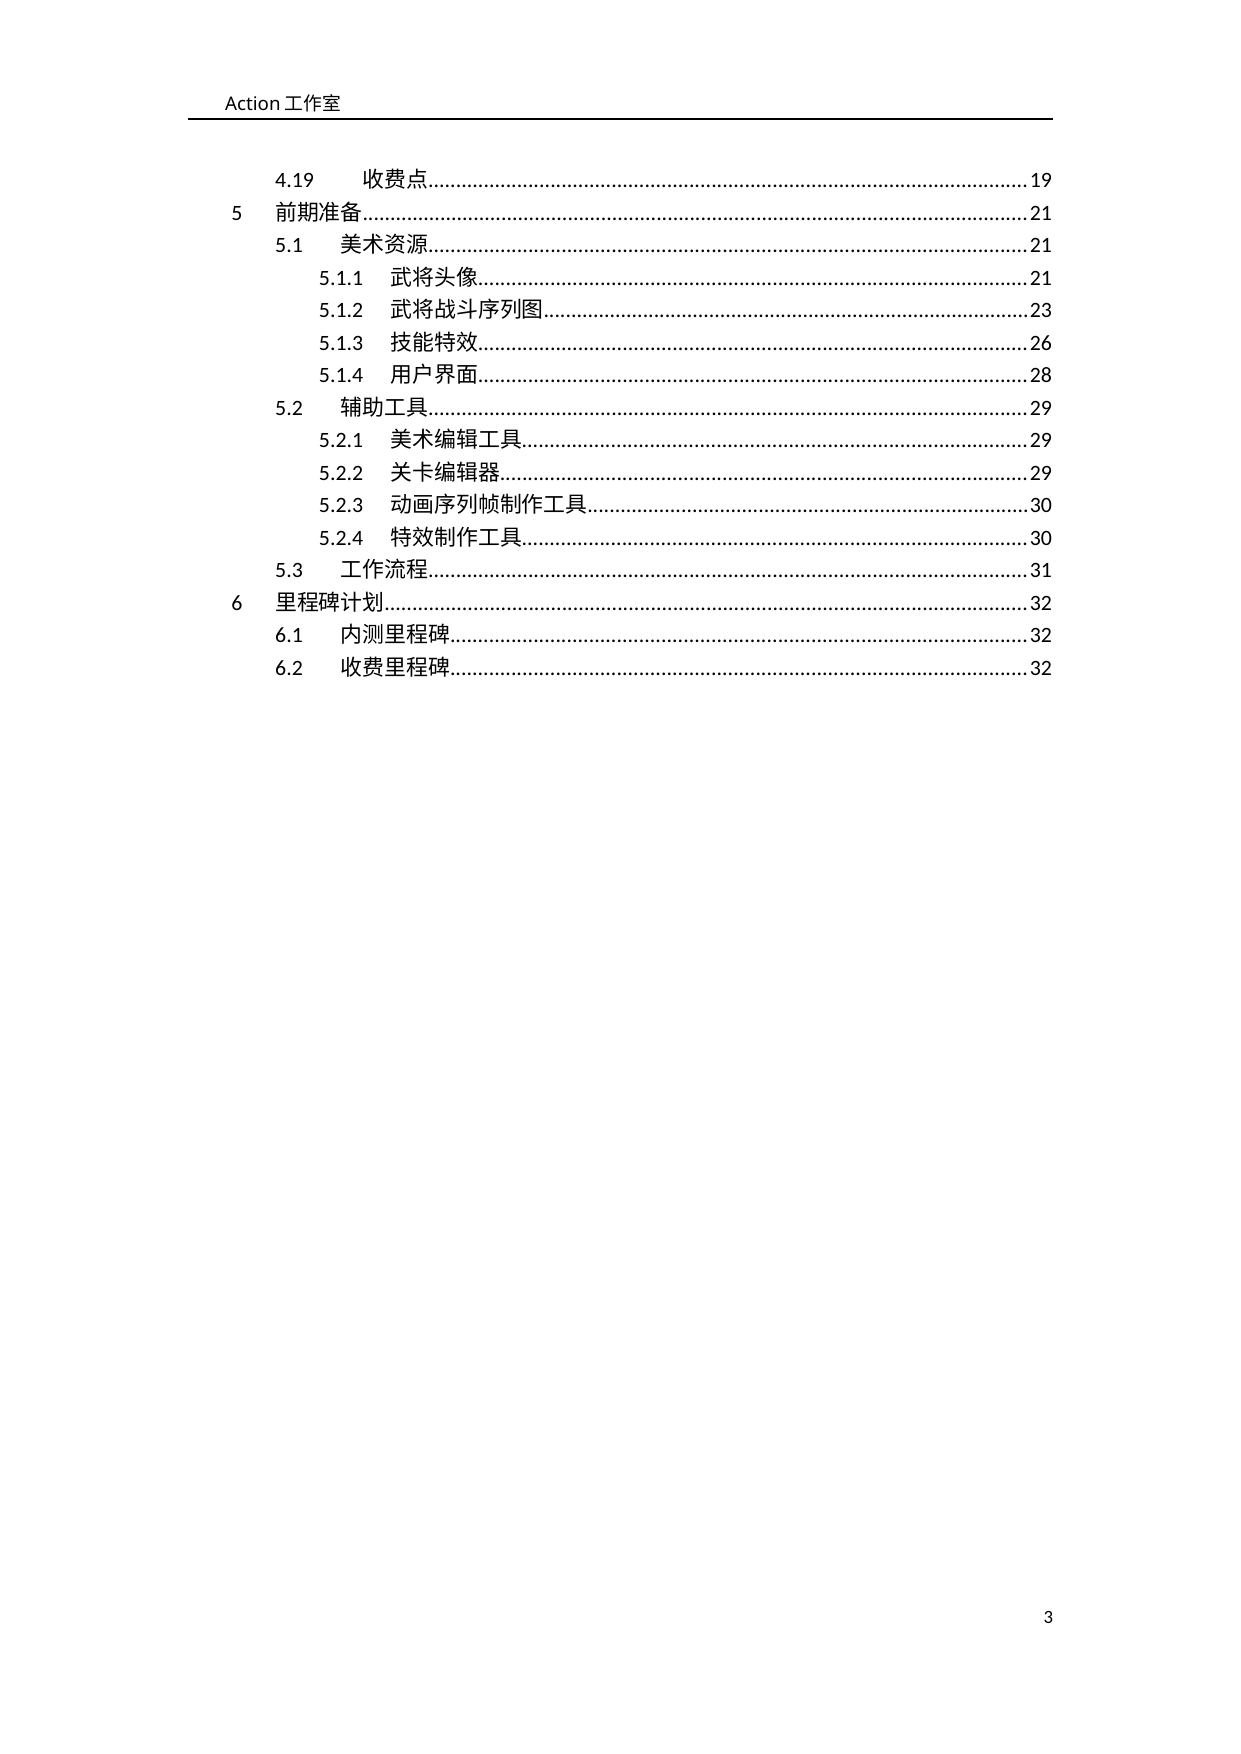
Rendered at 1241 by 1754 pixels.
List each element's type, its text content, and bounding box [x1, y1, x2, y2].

text 6 里程碑计划 32 [187, 584, 1053, 617]
text 5.1 美术资源 21 [231, 227, 1053, 259]
text 5.1.2 武将战斗序列图 23 [275, 292, 1053, 324]
text 5.2.4 特效制作工具 30 [275, 519, 1053, 552]
text 5.2.2 关卡编辑器 29 [275, 454, 1053, 487]
text 5.2 辅助工具 29 [231, 389, 1053, 422]
text 5.1.4 用户界面 28 [275, 357, 1053, 389]
text 6.1 内测里程碑 32 [231, 617, 1053, 649]
text 5.1.3 技能特效 26 [275, 324, 1053, 357]
text 5.2.1 美术编辑工具 29 [275, 422, 1053, 454]
text 6.2 收费里程碑 32 [231, 649, 1053, 682]
text 5.3 工作流程 31 [231, 552, 1053, 584]
text 5.2.3 动画序列帧制作工具 30 [275, 487, 1053, 519]
text 5 前期准备 21 [187, 194, 1053, 227]
text 4.19 收费点 19 [231, 162, 1053, 194]
text 5.1.1 武将头像 21 [275, 259, 1053, 292]
